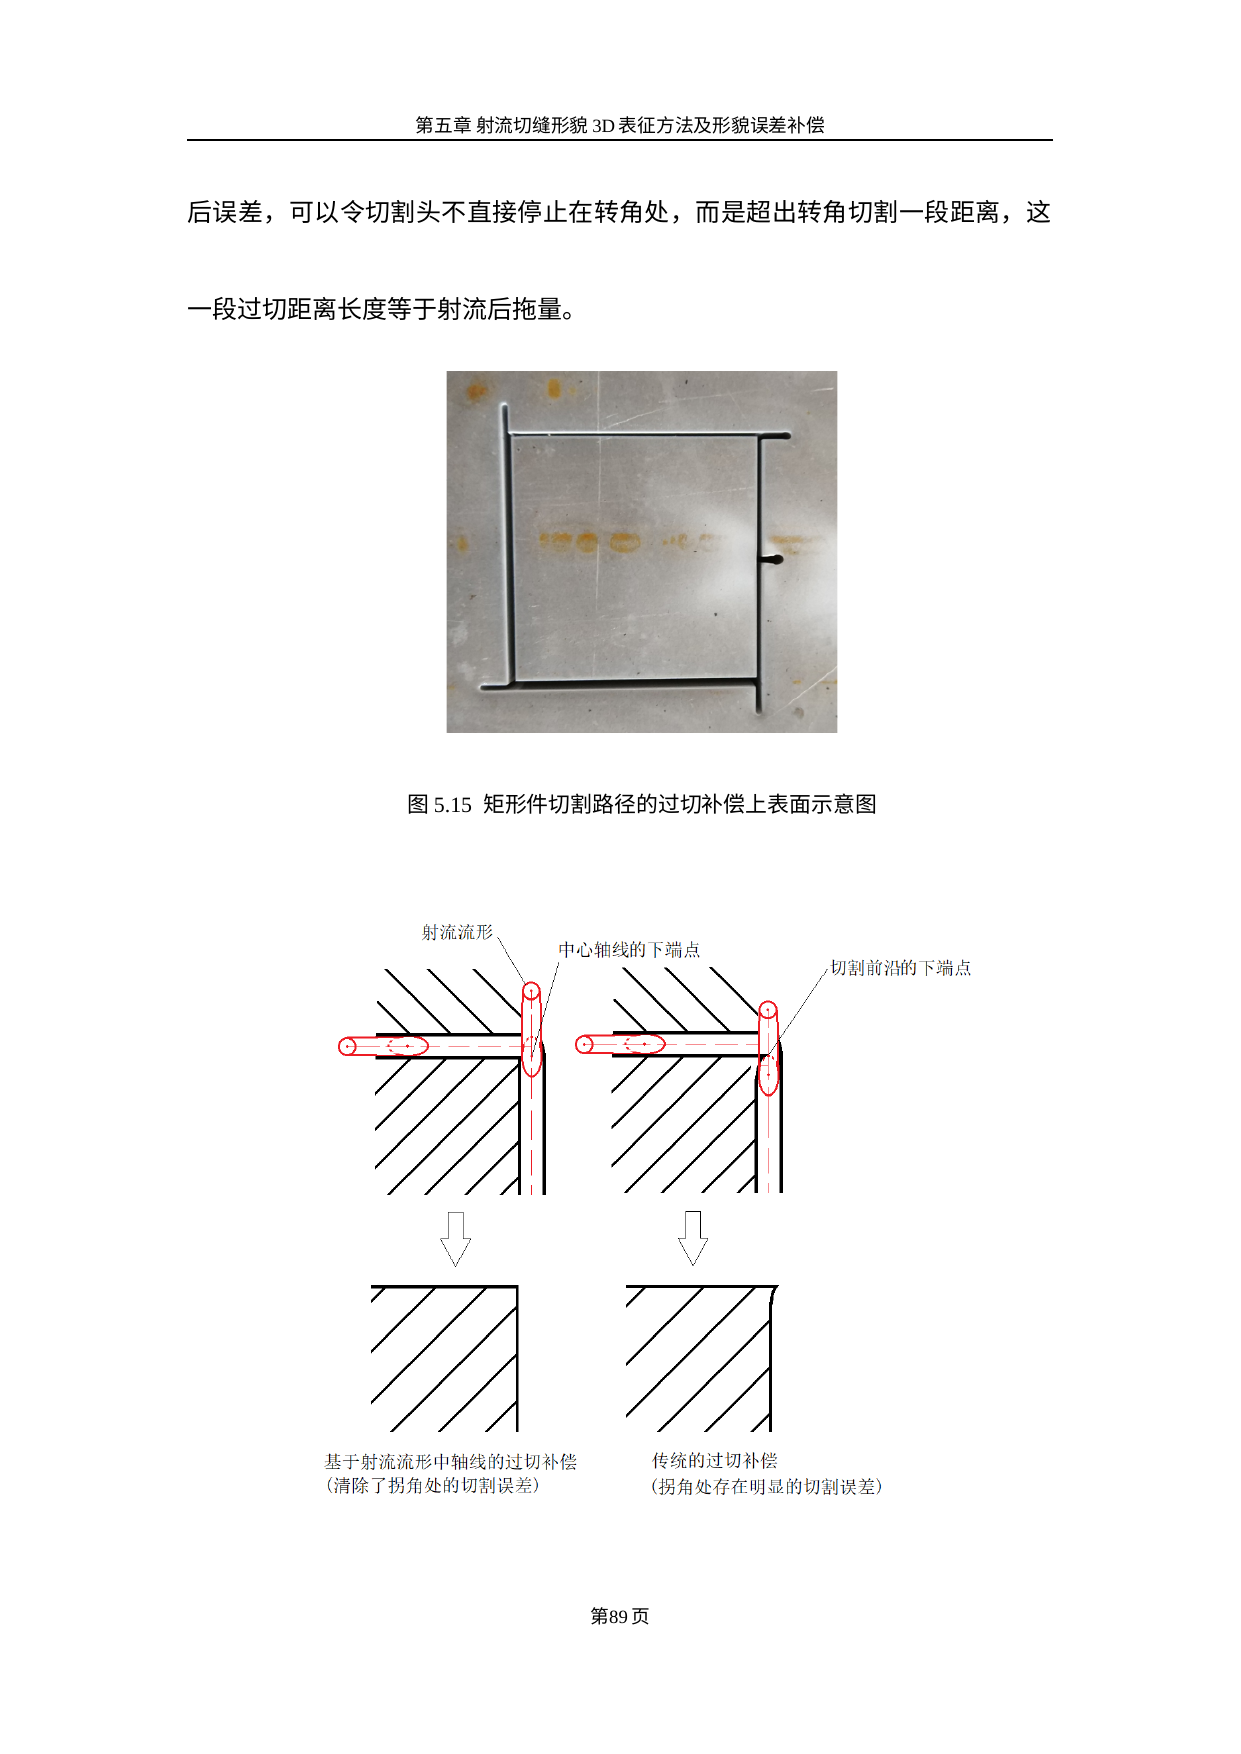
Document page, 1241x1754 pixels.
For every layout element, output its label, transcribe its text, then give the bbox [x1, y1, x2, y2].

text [187, 178, 1053, 341]
text 图5.15 矩形件切割路径的过切补偿上表面示意图 [187, 786, 1053, 819]
picture [446, 371, 838, 733]
picture [307, 904, 977, 1527]
